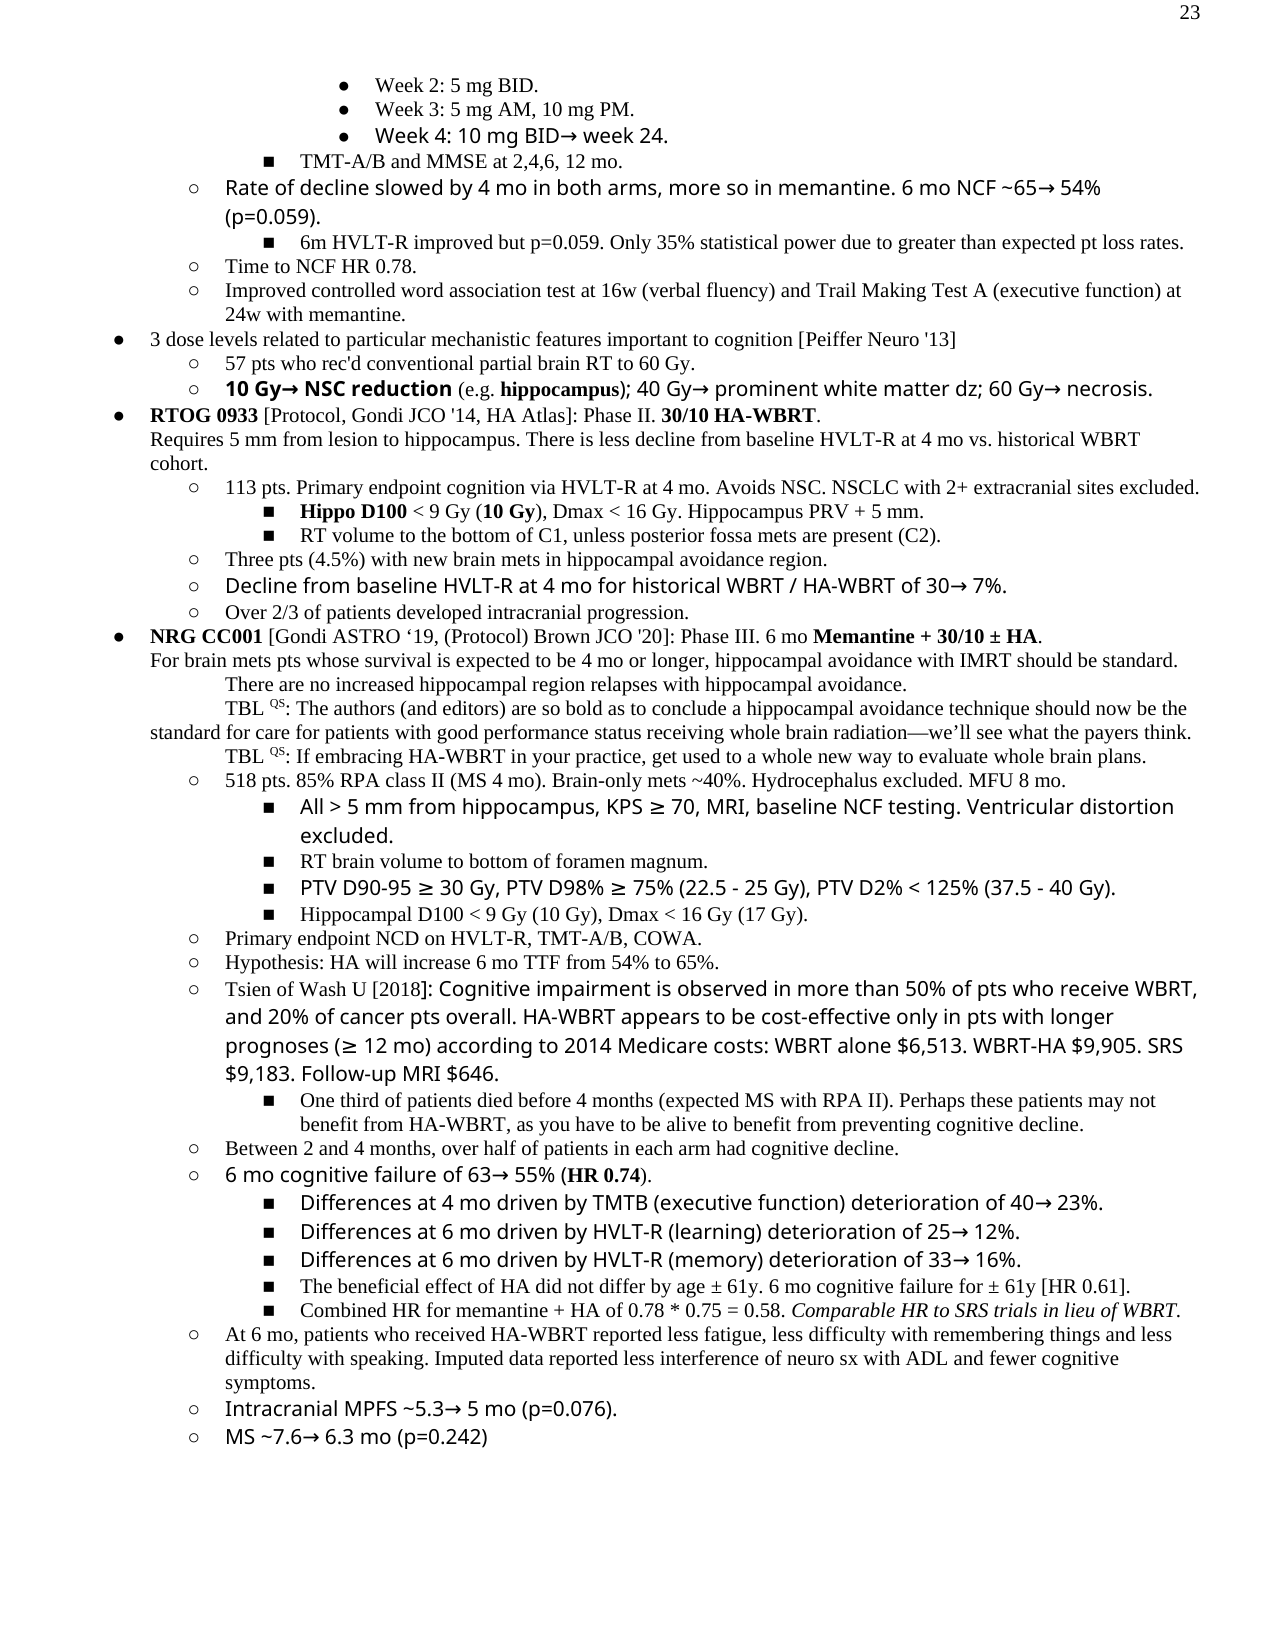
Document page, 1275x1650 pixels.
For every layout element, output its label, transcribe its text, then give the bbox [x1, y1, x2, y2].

list Tsien of Wash U [2018]: Cognitive impairment is observed in more than 50% of pts who receive WBRT, and 20% of cancer pts overall. HA-WBRT appears to be cost-effective only in pts with longer prognoses (≥ 12 mo) according to 2014 Medicare costs: WBRT alone $6,513. WBRT-HA $9,905. SRS $9,183. Follow-up MRI $646. [187, 974, 1200, 1088]
list 113 pts. Primary endpoint cognition via HVLT-R at 4 mo. Avoids NSC. NSCLC with 2+ extracranial sites excluded. [187, 475, 1200, 499]
list TMT-A/B and MMSE at 2,4,6, 12 mo. [262, 149, 1200, 173]
list The beneficial effect of HA did not differ by age ± 61y. 6 mo cognitive failure for ± 61y [HR 0.61]. [262, 1274, 1200, 1298]
list RTOG 0933 [Protocol, Gondi JCO '14, HA Atlas]: Phase II. 30/10 HA-WBRT. Requires 5 mm from lesion to hippocampus. There is less decline from baseline HVLT-R at 4 mo vs. historical WBRT cohort. [112, 403, 1200, 475]
list RT volume to the bottom of C1, unless posterior fossa mets are present (C2). [262, 523, 1200, 547]
text TBL QS: The authors (and editors) are so bold as to conclude a hippocampal avoidance technique should now be the standard for care for patients with good performance status receiving whole brain radiation—we’ll see what the payers think. [150, 696, 1200, 744]
list Intracranial MPFS ~5.3→ 5 mo (p=0.076). [187, 1394, 1200, 1422]
list RT brain volume to bottom of foramen magnum. [262, 849, 1200, 873]
list Week 3: 5 mg AM, 10 mg PM. [337, 97, 1200, 121]
list Improved controlled word association test at 16w (verbal fluency) and Trail Making Test A (executive function) at 24w with memantine. [187, 278, 1200, 326]
list 518 pts. 85% RPA class II (MS 4 mo). Brain-only mets ~40%. Hydrocephalus excluded. MFU 8 mo. [187, 768, 1200, 792]
list NRG CC001 [Gondi ASTRO ‘19, (Protocol) Brown JCO '20]: Phase III. 6 mo Memantine + 30/10 ± HA. For brain mets pts whose survival is expected to be 4 mo or longer, hippocampal avoidance with IMRT should be standard. [112, 624, 1200, 672]
list Primary endpoint NCD on HVLT-R, TMT-A/B, COWA. [187, 926, 1200, 950]
text TBL QS: If embracing HA-WBRT in your practice, get used to a whole new way to evaluate whole brain plans. [150, 744, 1200, 768]
list Time to NCF HR 0.78. [187, 254, 1200, 278]
list 3 dose levels related to particular mechanistic features important to cognition [Peiffer Neuro '13] [112, 326, 1200, 351]
list Hippo D100 < 9 Gy (10 Gy), Dmax < 16 Gy. Hippocampus PRV + 5 mm. [262, 499, 1200, 523]
list 6m HVLT-R improved but p=0.059. Only 35% statistical power due to greater than expected pt loss rates. [262, 230, 1200, 254]
list Rate of decline slowed by 4 mo in both arms, more so in memantine. 6 mo NCF ~65→ 54% (p=0.059). [187, 173, 1200, 230]
list MS ~7.6→ 6.3 mo (p=0.242) [187, 1422, 1200, 1451]
list Week 2: 5 mg BID. [337, 73, 1200, 97]
list Differences at 6 mo driven by HVLT-R (learning) deterioration of 25→ 12%. [262, 1217, 1200, 1245]
list Three pts (4.5%) with new brain mets in hippocampal avoidance region. [187, 547, 1200, 571]
text There are no increased hippocampal region relapses with hippocampal avoidance. [150, 672, 1200, 696]
list Between 2 and 4 months, over half of patients in each arm had cognitive decline. [187, 1136, 1200, 1160]
list Week 4: 10 mg BID→ week 24. [337, 121, 1200, 149]
list All > 5 mm from hippocampus, KPS ≥ 70, MRI, baseline NCF testing. Ventricular distortion excluded. [262, 792, 1200, 849]
list PTV D90-95 ≥ 30 Gy, PTV D98% ≥ 75% (22.5 - 25 Gy), PTV D2% < 125% (37.5 - 40 Gy). [262, 873, 1200, 902]
list At 6 mo, patients who received HA-WBRT reported less fatigue, less difficulty with remembering things and less difficulty with speaking. Imputed data reported less interference of neuro sx with ADL and fewer cognitive symptoms. [187, 1322, 1200, 1394]
list Combined HR for memantine + HA of 0.78 * 0.75 = 0.58. Comparable HR to SRS trials in lieu of WBRT. [262, 1298, 1200, 1322]
list 57 pts who rec'd conventional partial brain RT to 60 Gy. [187, 351, 1200, 374]
list Hypothesis: HA will increase 6 mo TTF from 54% to 65%. [187, 950, 1200, 974]
list Differences at 4 mo driven by TMTB (executive function) deterioration of 40→ 23%. [262, 1188, 1200, 1217]
list One third of patients died before 4 months (expected MS with RPA II). Perhaps these patients may not benefit from HA-WBRT, as you have to be alive to benefit from preventing cognitive decline. [262, 1088, 1200, 1136]
list Hippocampal D100 < 9 Gy (10 Gy), Dmax < 16 Gy (17 Gy). [262, 902, 1200, 926]
list Differences at 6 mo driven by HVLT-R (memory) deterioration of 33→ 16%. [262, 1245, 1200, 1274]
list Decline from baseline HVLT-R at 4 mo for historical WBRT / HA-WBRT of 30→ 7%. [187, 571, 1200, 600]
list 10 Gy→ NSC reduction (e.g. hippocampus); 40 Gy→ prominent white matter dz; 60 Gy→ necrosis. [187, 374, 1200, 403]
list Over 2/3 of patients developed intracranial progression. [187, 600, 1200, 624]
list 6 mo cognitive failure of 63→ 55% (HR 0.74). [187, 1160, 1200, 1188]
